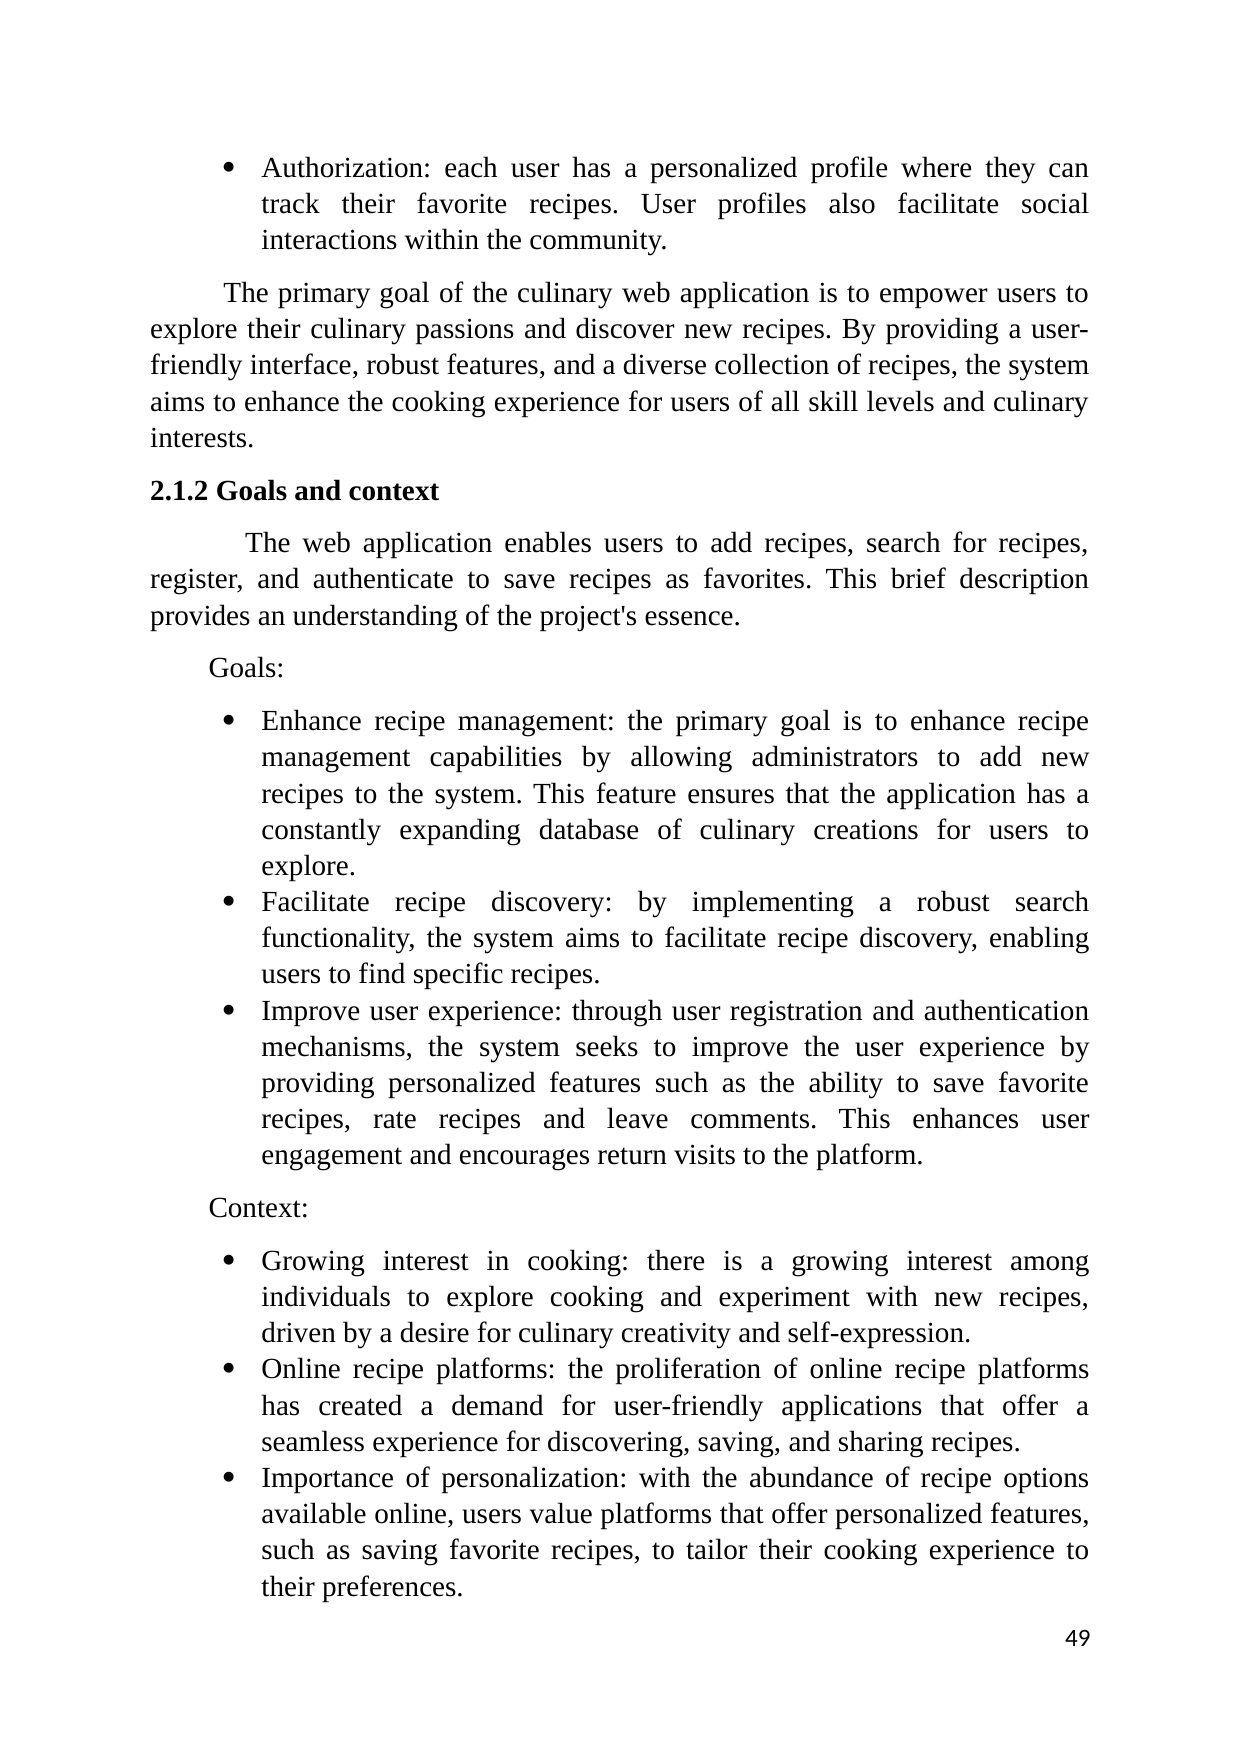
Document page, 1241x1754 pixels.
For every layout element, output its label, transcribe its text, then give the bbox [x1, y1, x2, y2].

list Improve user experience: through user registration and authentication mechanisms, the system seeks to improve the user experience by providing personalized features such as the ability to save favorite recipes, rate recipes and leave comments. This enhances user engagement and encourages return visits to the platform. [224, 993, 1090, 1171]
text The web application enables users to add recipes, search for recipes, register, and authenticate to save recipes as favorites. This brief description provides an understanding of the project's essence. [150, 525, 1090, 631]
list Facilitate recipe discovery: by implementing a robust search functionality, the system aims to facilitate recipe discovery, enabling users to find specific recipes. [224, 884, 1090, 990]
list Importance of personalization: with the abundance of recipe options available online, users value platforms that offer personalized features, such as saving favorite recipes, to tailor their cooking experience to their preferences. [224, 1460, 1090, 1602]
list Online recipe platforms: the proliferation of online recipe platforms has created a demand for user-friendly applications that offer a seamless experience for discovering, saving, and sharing recipes. [224, 1352, 1090, 1457]
text Goals: [150, 651, 1090, 684]
list Growing interest in cooking: there is a growing interest among individuals to explore cooking and experiment with new recipes, driven by a desire for culinary creativity and self-expression. [224, 1243, 1090, 1349]
list Authorization: each user has a personalized profile where they can track their favorite recipes. User profiles also facilitate social interactions within the community. [224, 150, 1090, 256]
text Context: [150, 1190, 1090, 1224]
list Enhance recipe management: the primary goal is to enhance recipe management capabilities by allowing administrators to add new recipes to the system. This feature ensures that the application has a constantly expanding database of culinary creations for users to explore. [224, 703, 1090, 882]
text The primary goal of the culinary web application is to empower users to explore their culinary passions and discover new recipes. By providing a user-friendly interface, robust features, and a diverse collection of recipes, the system aims to enhance the cooking experience for users of all skill levels and culinary interests. [150, 275, 1090, 453]
text 2.1.2 Goals and context [150, 473, 1090, 506]
